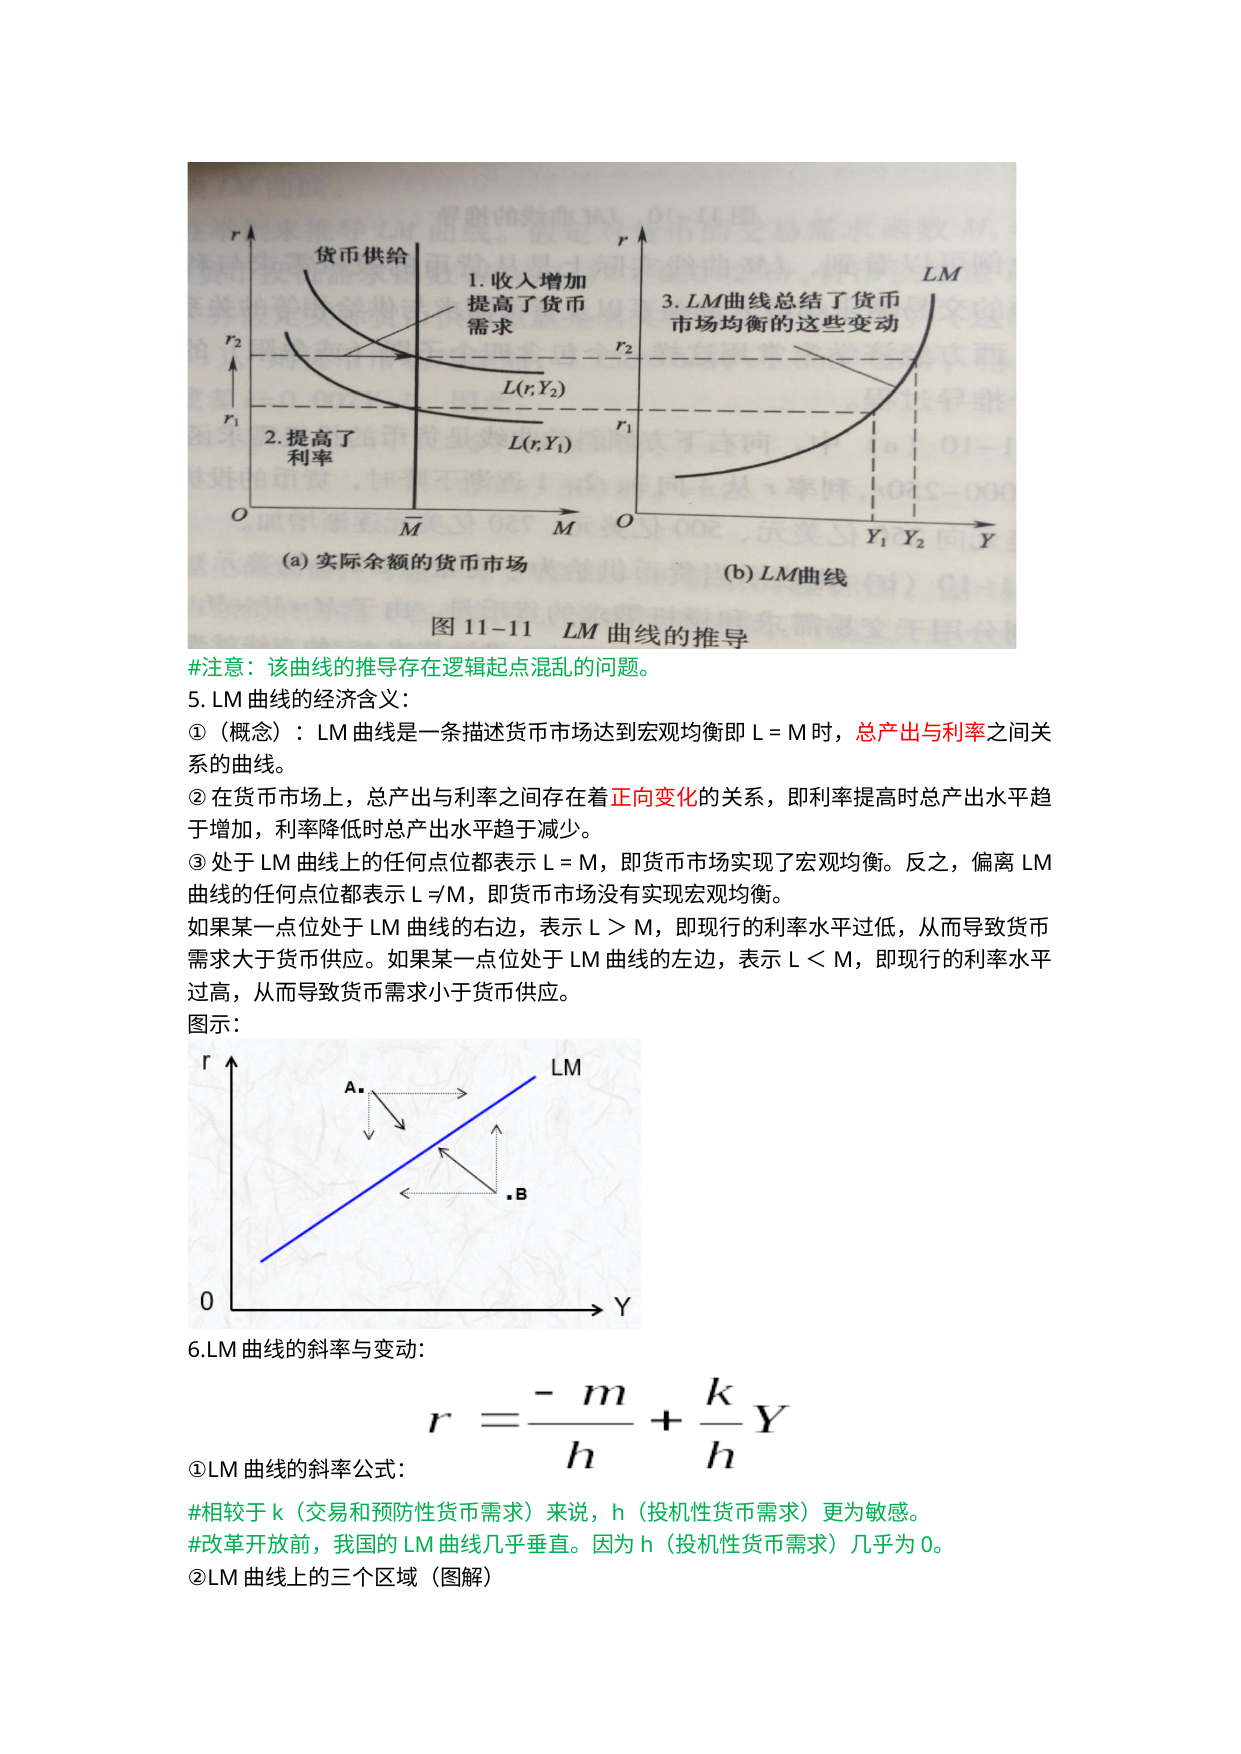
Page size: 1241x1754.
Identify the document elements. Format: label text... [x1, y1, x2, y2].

text 6.LM曲线的斜率与变动： [187, 1332, 1053, 1364]
text 5. LM曲线的经济含义： [187, 682, 1053, 714]
text 如果某一点位处于LM 曲线的右边，表示L ＞ M，即现行的利率水平过低，从而导致货币需求大于货币供应。如果某一点位处于LM曲线的左边，表示 L ＜ M，即现行的利率水平过高，从而导致货币需求小于货币供应。 [187, 909, 1053, 1007]
picture [187, 1039, 641, 1329]
text ①LM曲线的斜率公式： [187, 1364, 1053, 1494]
text ③处于LM曲线上的任何点位都表示L = M，即货币市场实现了宏观均衡。反之，偏离LM曲线的任何点位都表示L ≠ M，即货币市场没有实现宏观均衡。 [187, 844, 1053, 909]
text #相较于k（交易和预防性货币需求）来说，h（投机性货币需求）更为敏感。 [187, 1494, 1053, 1527]
text 图示： [187, 1007, 1053, 1039]
text ②在货币市场上，总产出与利率之间存在着正向变化的关系，即利率提高时总产出水平趋于增加，利率降低时总产出水平趋于减少。 [187, 779, 1053, 844]
picture [187, 162, 1017, 649]
text #改革开放前，我国的LM曲线几乎垂直。因为h（投机性货币需求）几乎为0。 [187, 1527, 1053, 1559]
text ①（概念）：LM曲线是一条描述货币市场达到宏观均衡即L = M时，总产出与利率之间关系的曲线。 [187, 714, 1053, 779]
text #注意：该曲线的推导存在逻辑起点混乱的问题。 [187, 649, 1053, 682]
text ②LM曲线上的三个区域（图解） [187, 1559, 1053, 1592]
